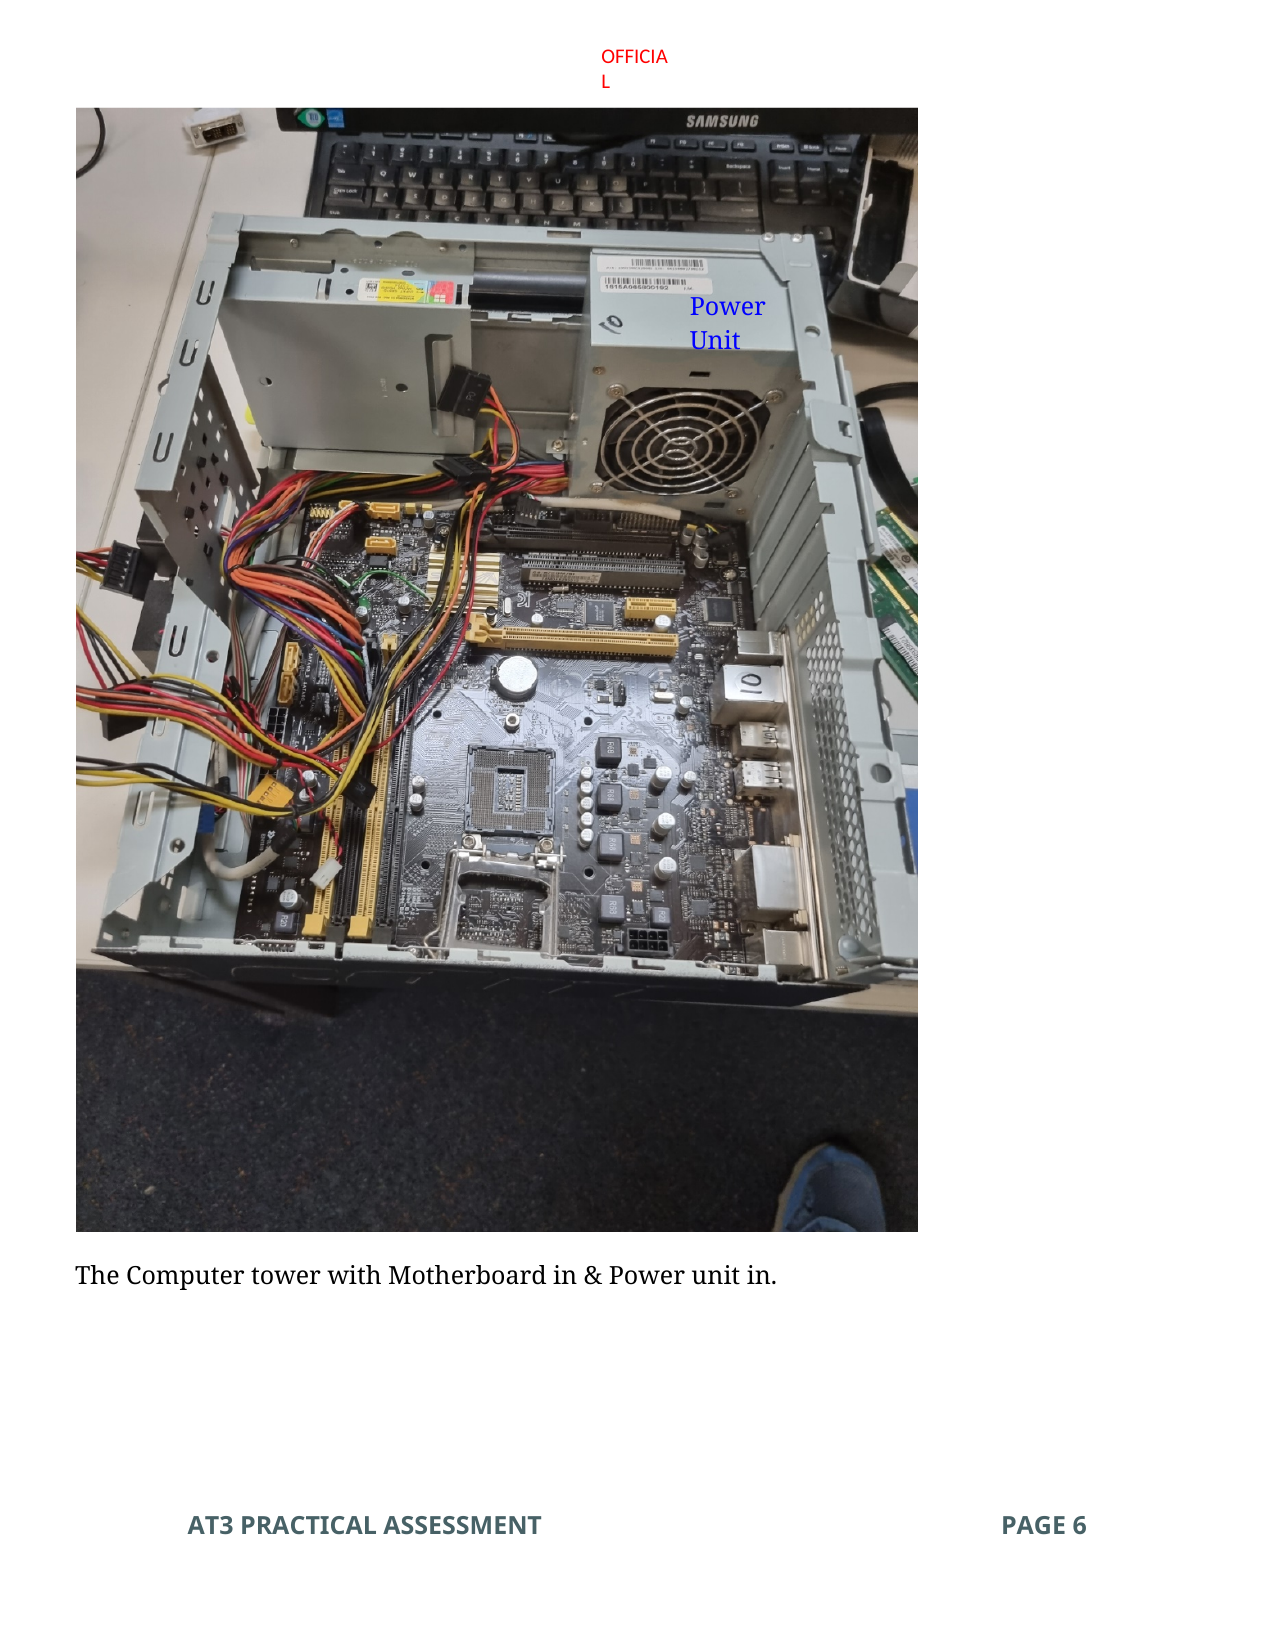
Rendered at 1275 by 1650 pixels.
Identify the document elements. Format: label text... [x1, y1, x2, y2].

text The Computer tower with Motherboard in & Power unit in. [75, 1258, 1200, 1292]
picture [76, 109, 918, 1232]
